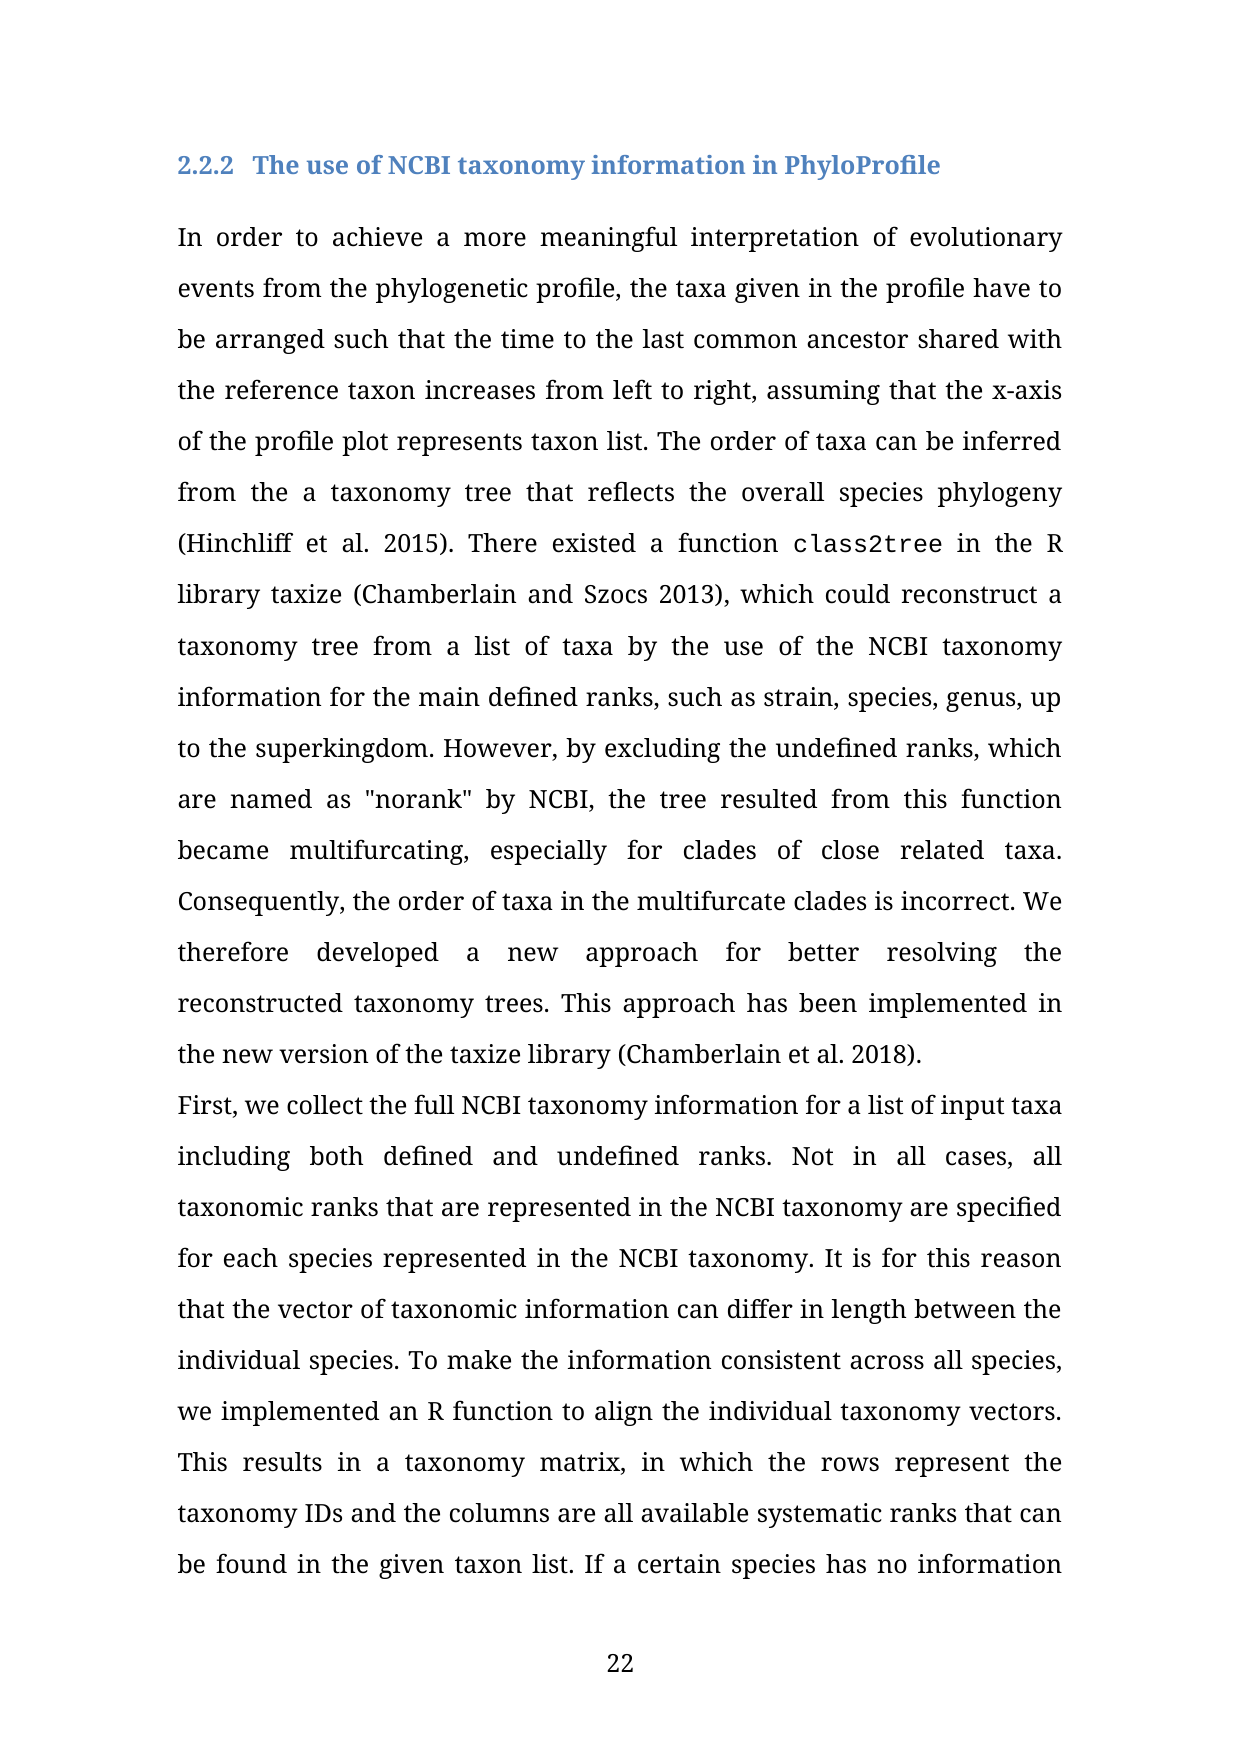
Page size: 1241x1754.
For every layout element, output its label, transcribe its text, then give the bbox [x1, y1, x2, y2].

subtitle The use of NCBI taxonomy information in PhyloProfile [177, 148, 1063, 182]
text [177, 1087, 1063, 1581]
text In order to achieve a more meaningful interpretation of evolutionary events from the phylogenetic profile, the taxa given in the profile have to be arranged such that the time to the last common ancestor shared with the reference taxon increases from left to right, assuming that the x-axis of the profile plot represents taxon list. The order of taxa can be inferred from the a taxonomy tree that reflects the overall species phylogeny (Hinchliff et al. 2015). There existed a function class2tree in the R library taxize (Chamberlain and Szocs 2013), which could reconstruct a taxonomy tree from a list of taxa by the use of the NCBI taxonomy information for the main defined ranks, such as strain, species, genus, up to the superkingdom. However, by excluding the undefined ranks, which are named as "norank" by NCBI, the tree resulted from this function became multifurcating, especially for clades of close related taxa. Consequently, the order of taxa in the multifurcate clades is incorrect. We therefore developed a new approach for better resolving the reconstructed taxonomy trees. This approach has been implemented in the new version of the taxize library (Chamberlain et al. 2018). [177, 219, 1063, 1071]
